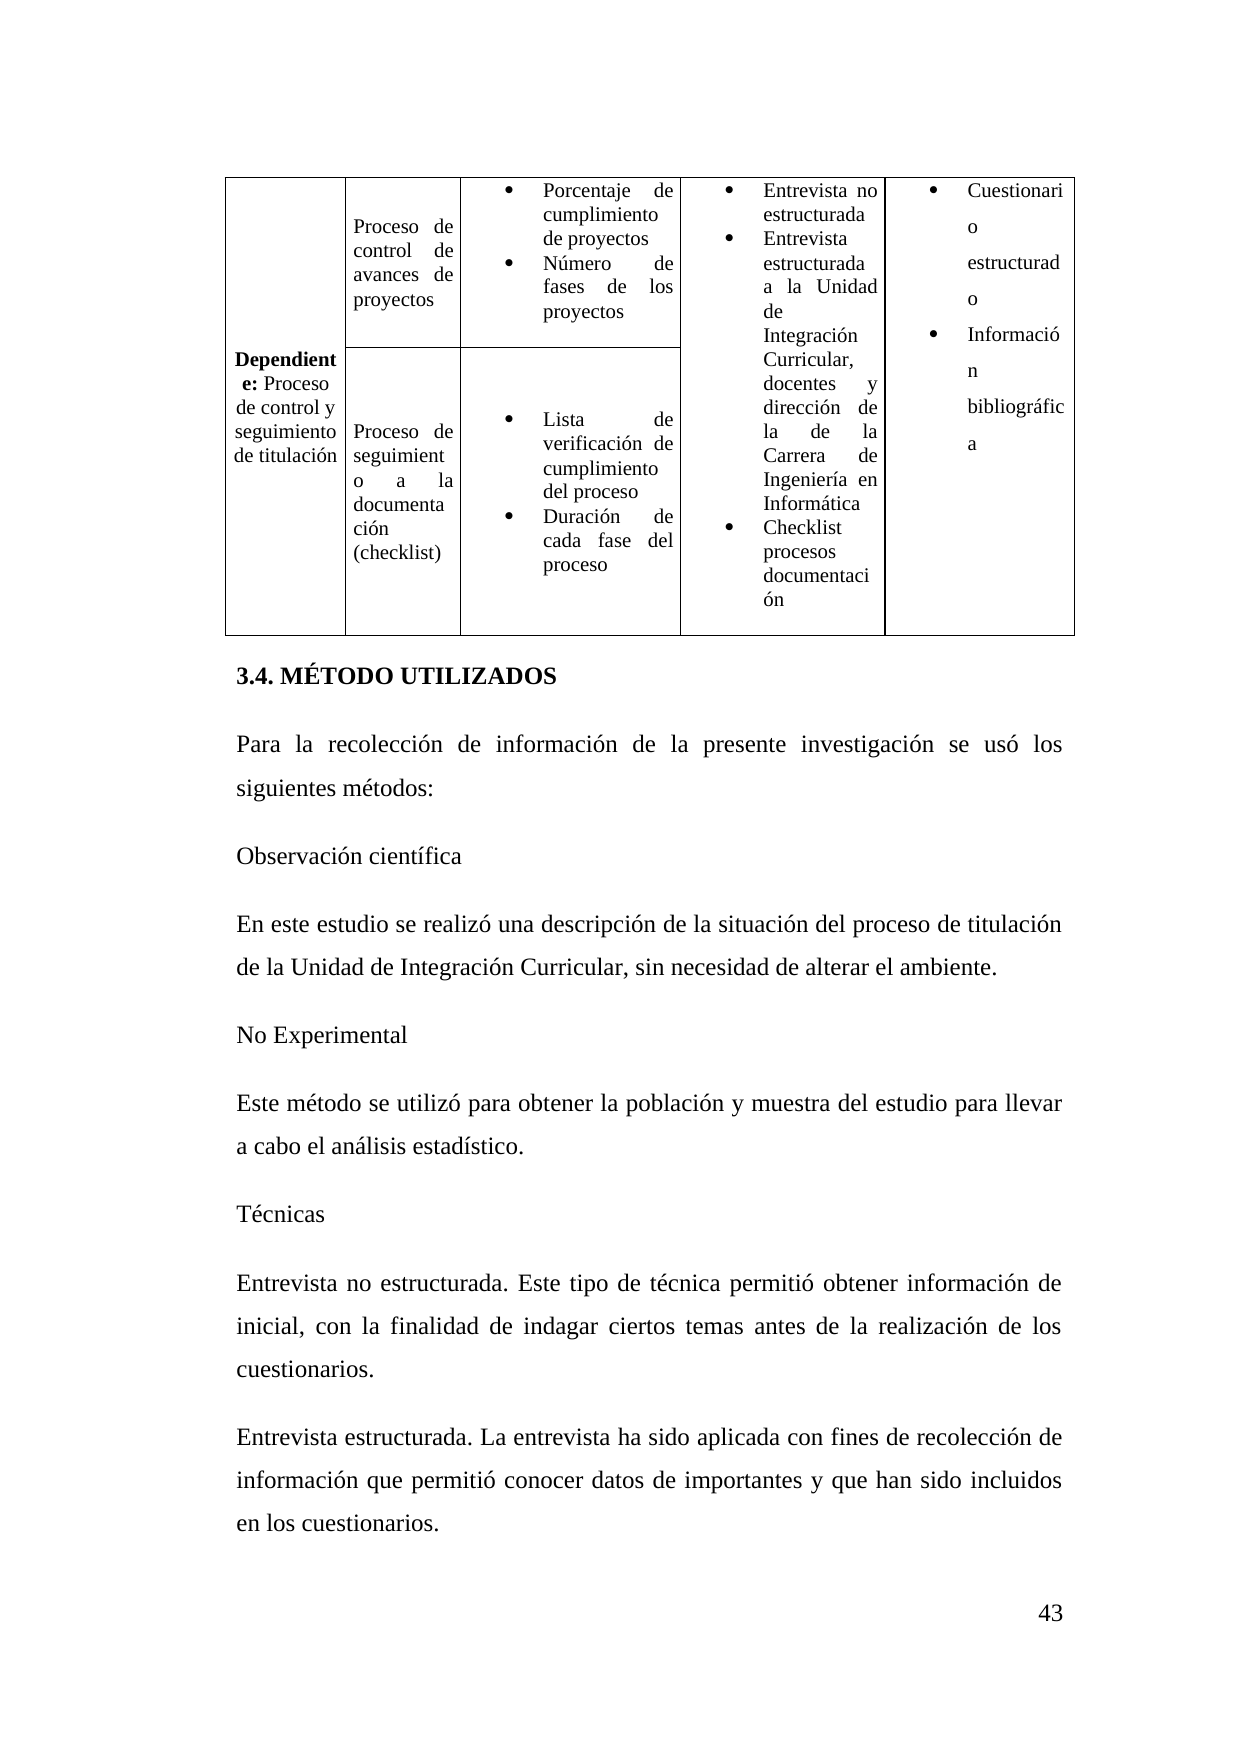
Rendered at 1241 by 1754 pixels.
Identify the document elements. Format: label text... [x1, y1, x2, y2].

table_cell Porcentaje de cumplimiento de proyectos Número de fases de los proyectos [461, 178, 680, 347]
table_cell Dependiente: Proceso de control y seguimiento de titulación [226, 178, 345, 635]
table_cell Proceso de seguimiento a la documentación (checklist) [346, 348, 460, 635]
text Observación científica [236, 841, 1063, 869]
table_cell Lista de verificación de cumplimiento del proceso Duración de cada fase del proceso [461, 348, 680, 635]
text Para la recolección de información de la presente investigación se usó los siguientes métodos: [236, 729, 1063, 801]
text No Experimental [236, 1020, 1063, 1049]
table_cell Proceso de control de avances de proyectos [346, 178, 460, 347]
text Técnicas [236, 1199, 1063, 1228]
text Este método se utilizó para obtener la población y muestra del estudio para llevar a cabo el análisis estadístico. [236, 1088, 1063, 1160]
table_cell Cuestionario estructurado Información bibliográfica [886, 178, 1074, 635]
table_cell Entrevista no estructurada Entrevista estructurada a la Unidad de Integración Curricular, docentes y dirección de la de la Carrera de Ingeniería en Informática Checklist procesos documentación [681, 178, 884, 635]
subtitle MÉTODO UTILIZADOS [236, 661, 1063, 690]
text Entrevista estructurada. La entrevista ha sido aplicada con fines de recolección de información que permitió conocer datos de importantes y que han sido incluidos en los cuestionarios. [236, 1422, 1063, 1537]
text Entrevista no estructurada. Este tipo de técnica permitió obtener información de inicial, con la finalidad de indagar ciertos temas antes de la realización de los cuestionarios. [236, 1268, 1063, 1383]
text En este estudio se realizó una descripción de la situación del proceso de titulación de la Unidad de Integración Curricular, sin necesidad de alterar el ambiente. [236, 909, 1063, 981]
